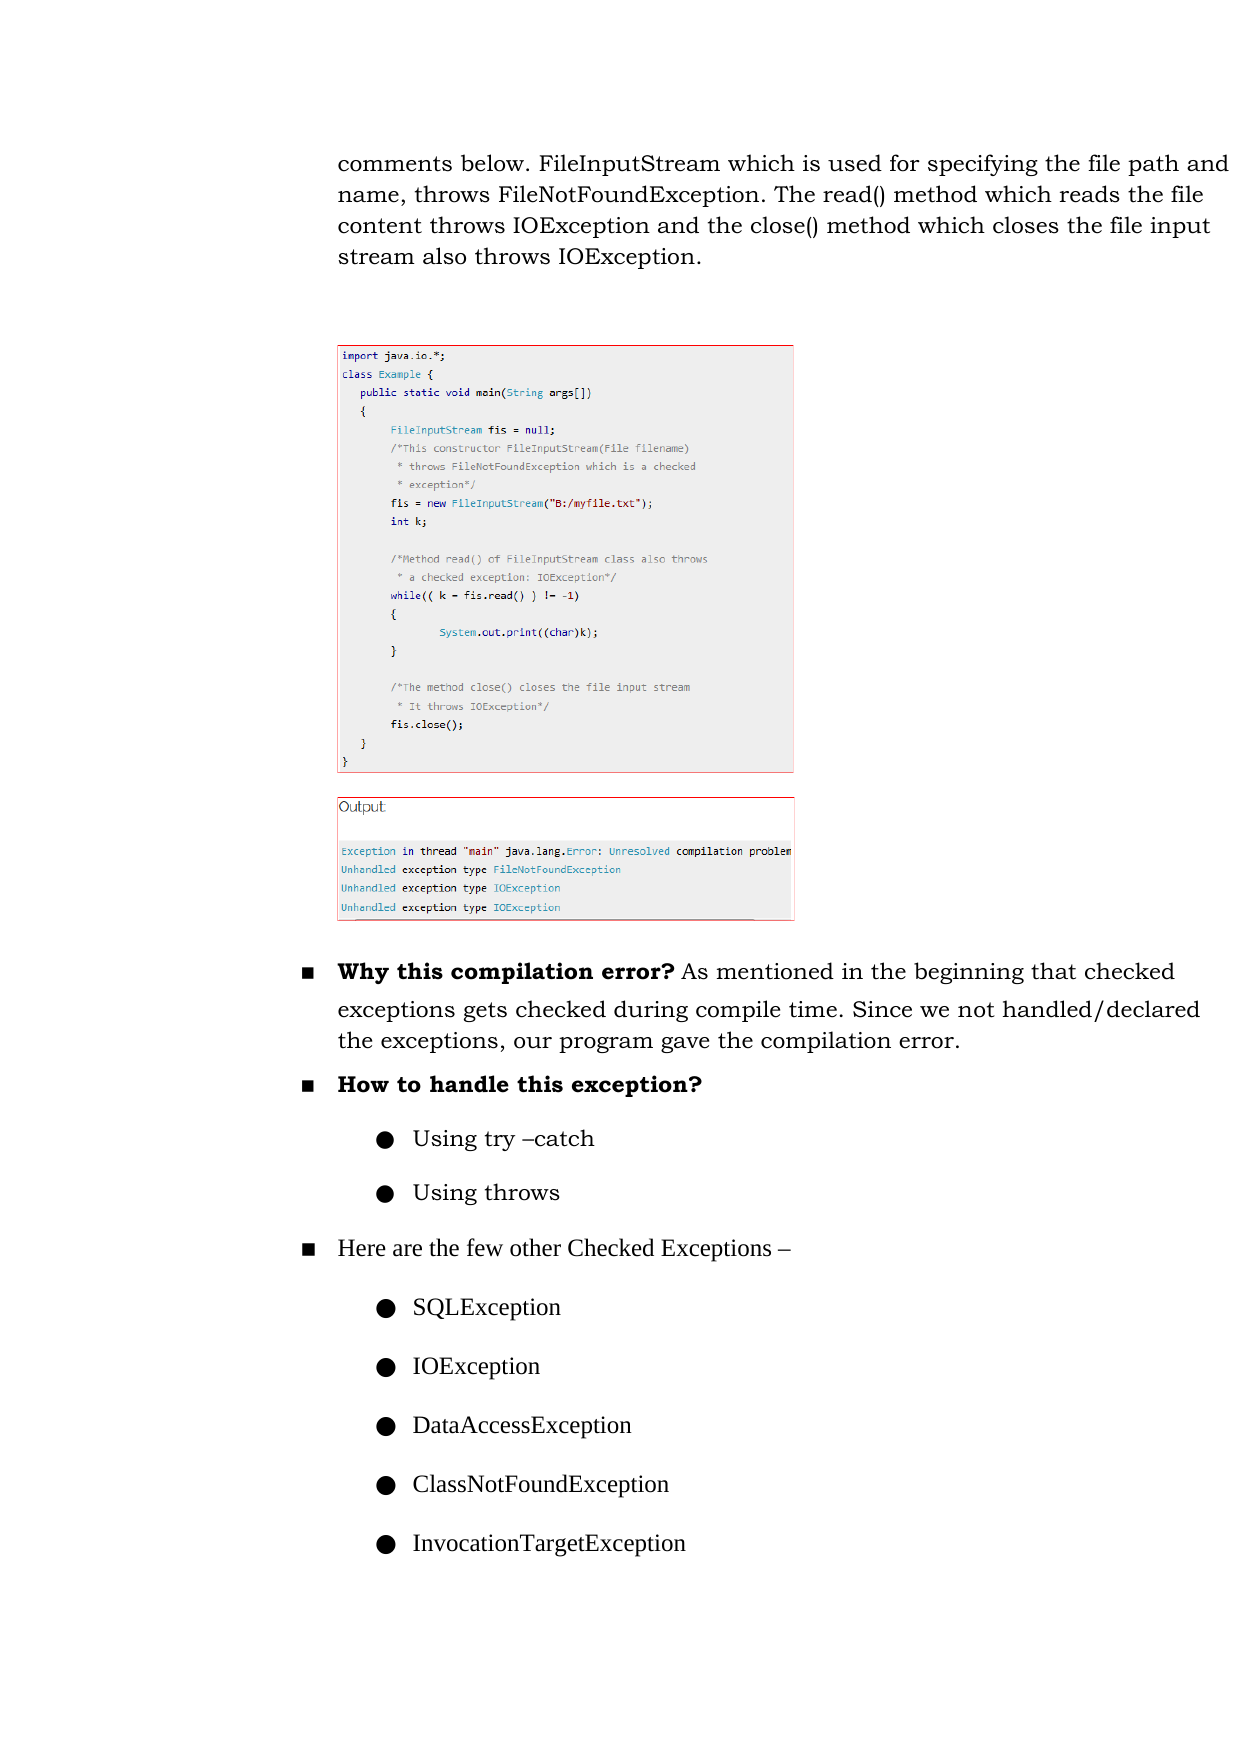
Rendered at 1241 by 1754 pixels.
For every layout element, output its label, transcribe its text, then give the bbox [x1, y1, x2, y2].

list ClassNotFoundException [375, 1455, 1237, 1507]
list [300, 150, 1237, 269]
list Using throws [375, 1166, 1237, 1213]
picture [337, 797, 795, 921]
list InvocationTargetException [375, 1514, 1237, 1565]
list SQLException [375, 1279, 1237, 1330]
list Here are the few other Checked Exceptions – [300, 1220, 1237, 1271]
list IOException [375, 1338, 1237, 1389]
picture [337, 345, 794, 773]
list DataAccessException [375, 1396, 1237, 1448]
list How to handle this exception? [300, 1058, 1237, 1105]
list Why this compilation error? As mentioned in the beginning that checked exceptions gets checked during compile time. Since we not handled/declared the exceptions, our program gave the compilation error. [300, 945, 1237, 1054]
list Using try –catch [375, 1112, 1237, 1159]
